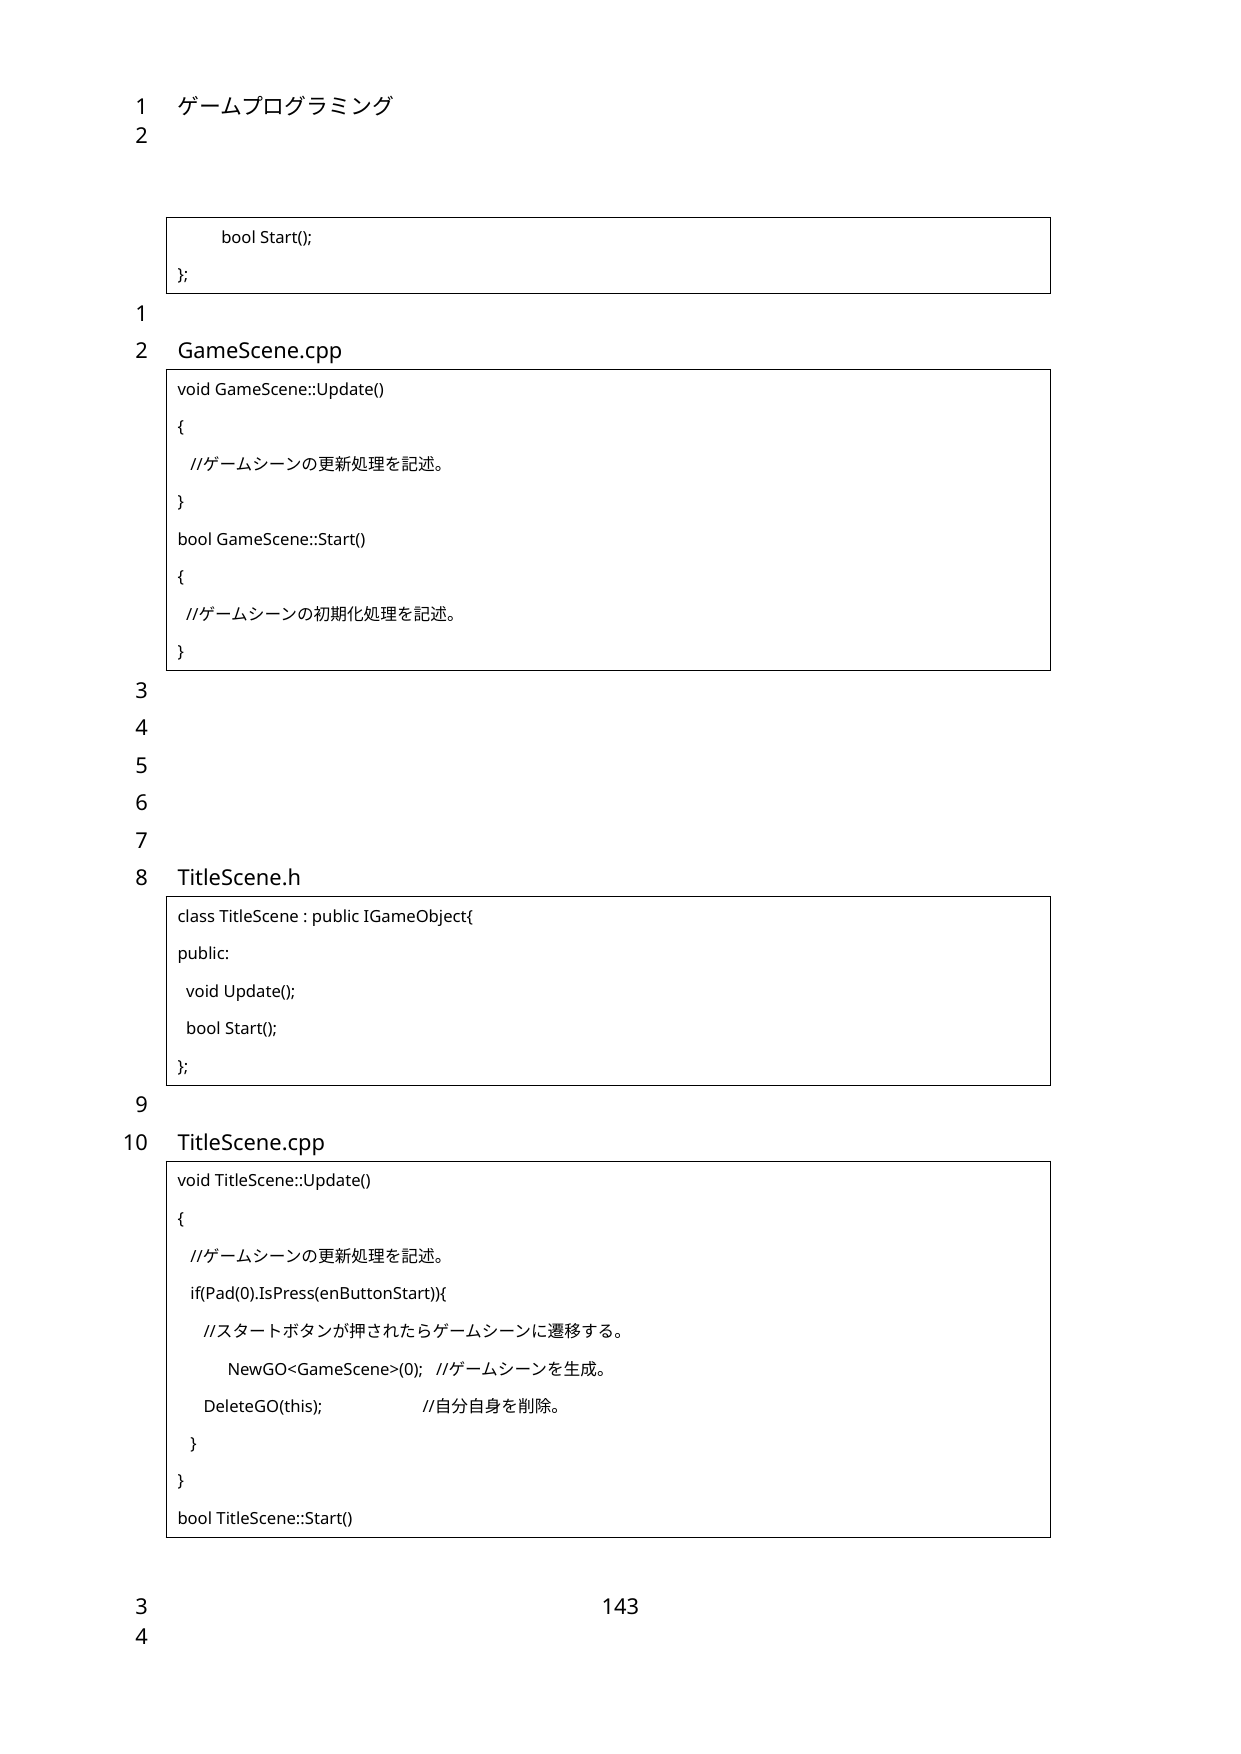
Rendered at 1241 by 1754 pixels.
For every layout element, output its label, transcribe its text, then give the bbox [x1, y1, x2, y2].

table_header class TitleScene : public IGameObject{ public: void Update(); bool Start(); }; [167, 897, 1050, 1084]
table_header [167, 218, 1050, 293]
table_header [167, 1162, 1050, 1537]
text GameScene.cpp [177, 331, 1063, 369]
text TitleScene.h [177, 858, 1063, 896]
text TitleScene.cpp [177, 1123, 1063, 1161]
table_header void GameScene::Update() { //ゲームシーンの更新処理を記述。 } bool GameScene::Start() { //ゲームシーンの初期化処理を記述。 } [167, 370, 1050, 670]
